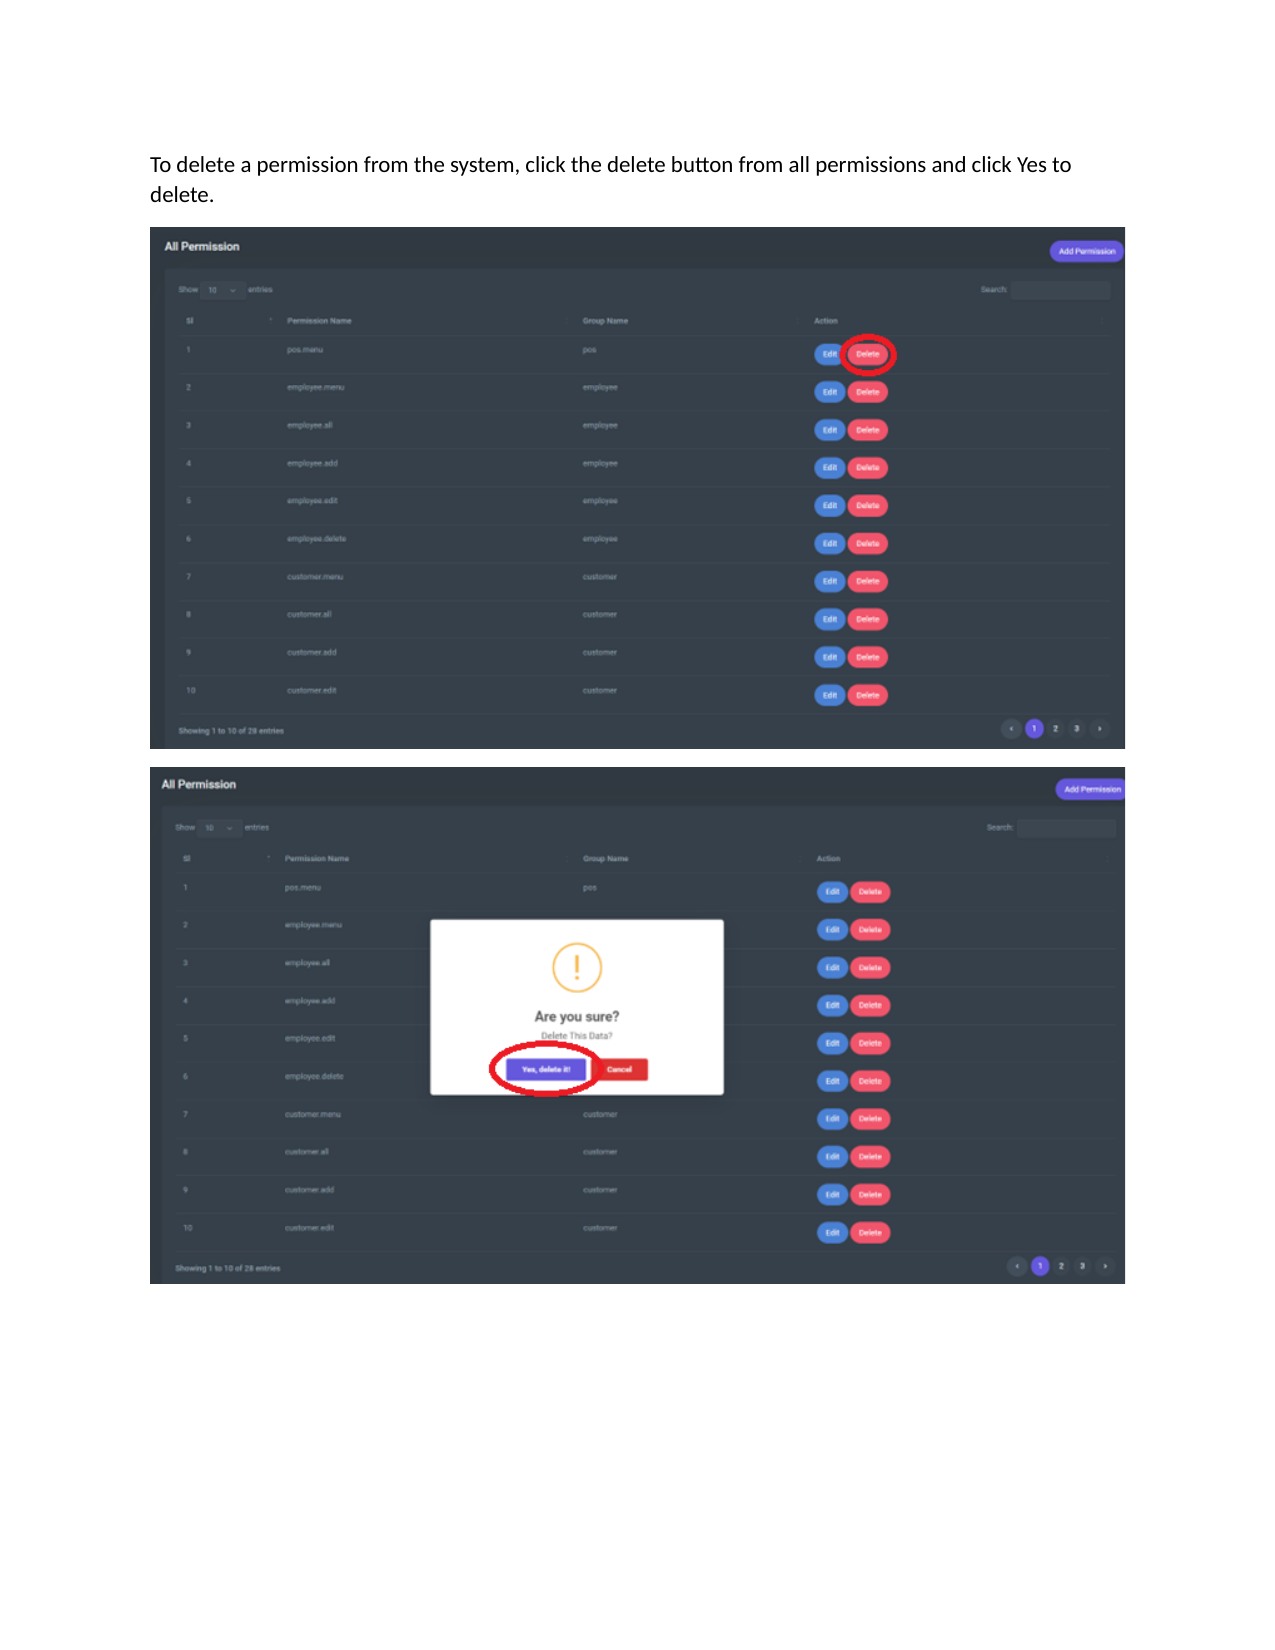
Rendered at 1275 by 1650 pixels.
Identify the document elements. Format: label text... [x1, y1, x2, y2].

picture [150, 767, 1125, 1284]
text To delete a permission from the system, click the delete button from all permissions and click Yes to delete. [150, 150, 1125, 208]
picture [150, 227, 1125, 749]
